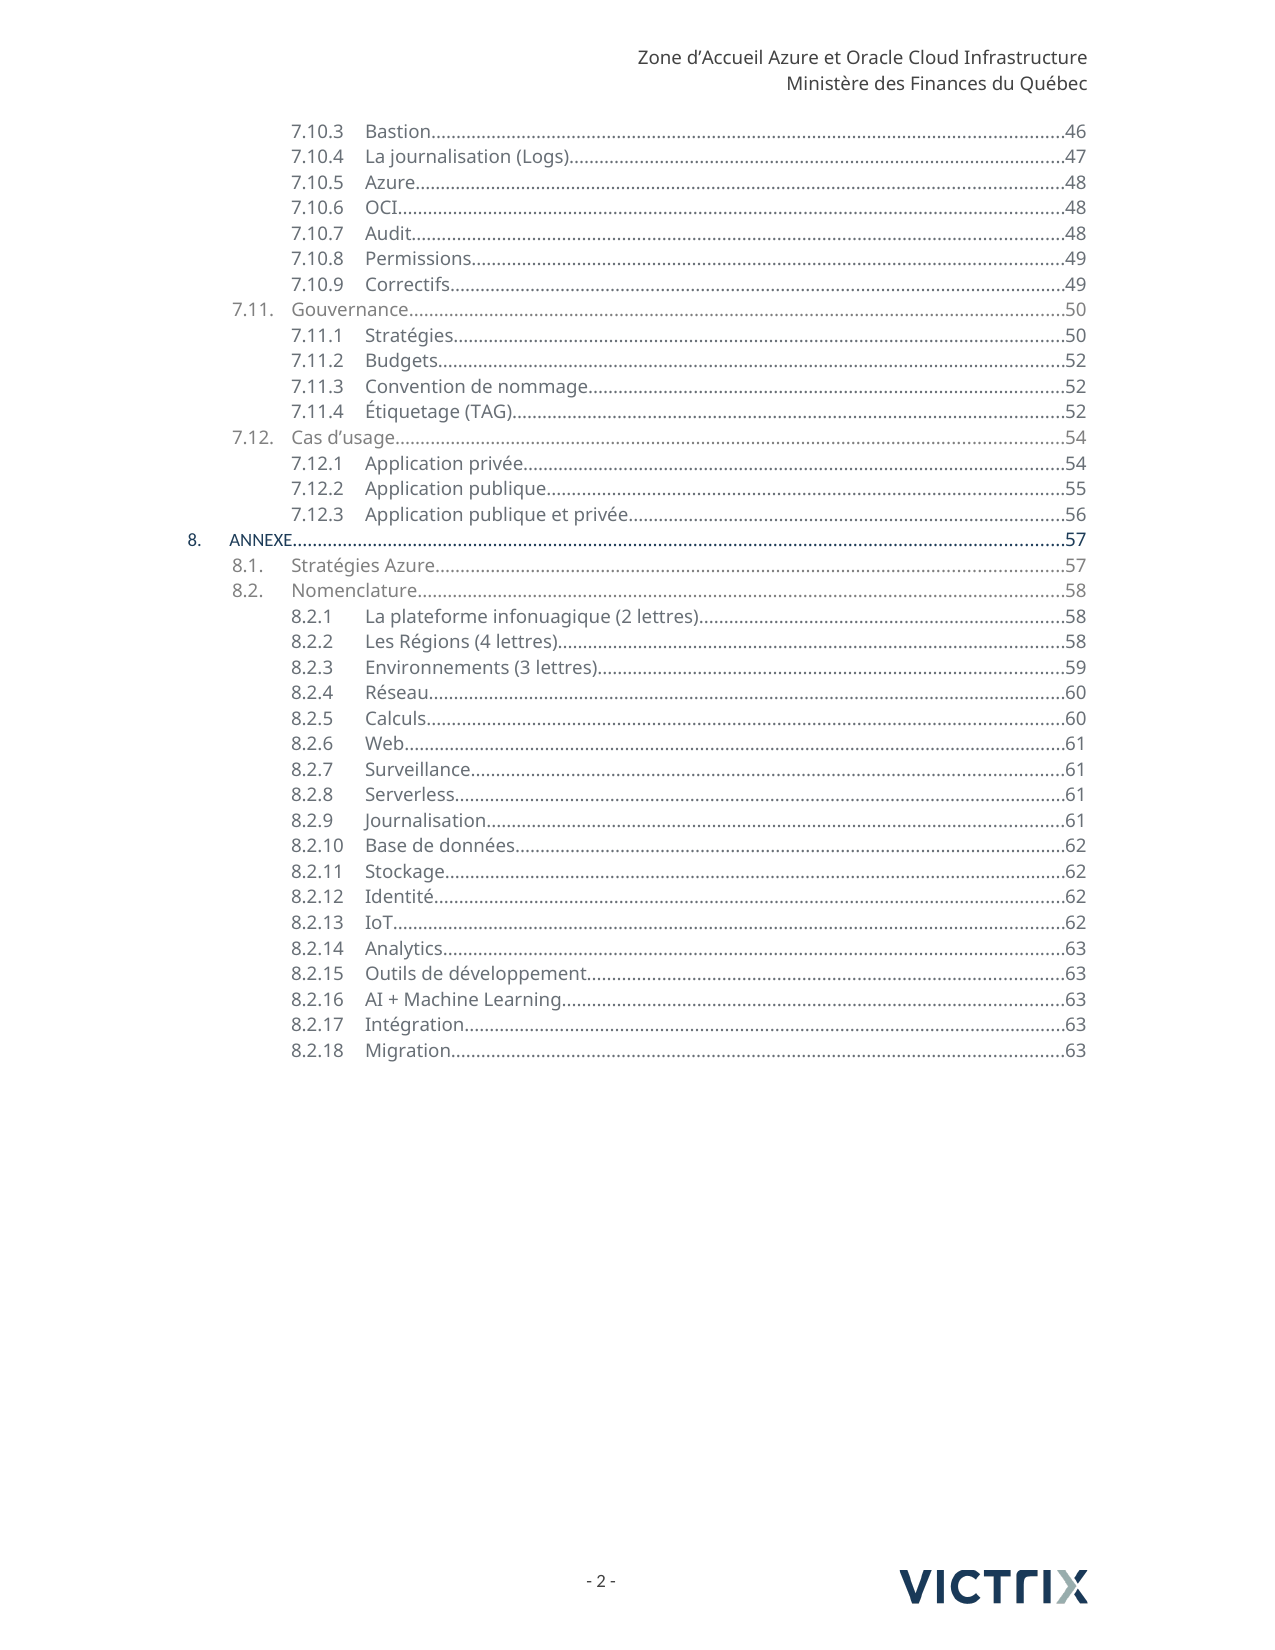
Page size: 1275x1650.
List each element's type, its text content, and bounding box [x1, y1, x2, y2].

text 7.10.9 Correctifs 49 [291, 271, 1087, 297]
text 7.12.3 Application publique et privée 56 [291, 501, 1087, 526]
text 7.11.4 Étiquetage (TAG) 52 [291, 399, 1087, 424]
text 8.2.18 Migration 63 [291, 1037, 1087, 1062]
text 7.10.4 La journalisation (Logs) 47 [291, 144, 1087, 169]
text 7.11.2 Budgets 52 [291, 348, 1087, 373]
text 8.2.8 Serverless 61 [291, 782, 1087, 807]
text 8.1. Stratégies Azure 57 [232, 552, 1087, 577]
text 8.2.7 Surveillance 61 [291, 756, 1087, 782]
text 7.10.5 Azure 48 [291, 169, 1087, 195]
text 7.11.3 Convention de nommage 52 [291, 373, 1087, 399]
text 7.11. Gouvernance 50 [232, 297, 1087, 322]
text 8.2.12 Identité 62 [291, 884, 1087, 909]
text 7.12.1 Application privée 54 [291, 450, 1087, 475]
text 7.10.3 Bastion 46 [291, 118, 1087, 144]
text 7.12.2 Application publique 55 [291, 475, 1087, 501]
text 8.2.4 Réseau 60 [291, 679, 1087, 705]
text 8.2.5 Calculs 60 [291, 705, 1087, 731]
text 8.2.17 Intégration 63 [291, 1011, 1087, 1037]
text 8.2.13 IoT 62 [291, 909, 1087, 935]
text 8.2.1 La plateforme infonuagique (2 lettres) 58 [291, 603, 1087, 628]
text 8.2.6 Web 61 [291, 731, 1087, 756]
text 8.2.2 Les Régions (4 lettres) 58 [291, 628, 1087, 654]
text 8.2.14 Analytics 63 [291, 935, 1087, 960]
text 8.2.16 AI + Machine Learning 63 [291, 986, 1087, 1011]
picture [899, 1570, 1088, 1604]
text 8.2.15 Outils de développement 63 [291, 960, 1087, 986]
text 7.10.7 Audit 48 [291, 220, 1087, 246]
text 8.2. Nomenclature 58 [232, 577, 1087, 603]
text 8.2.9 Journalisation 61 [291, 807, 1087, 833]
text 7.11.1 Stratégies 50 [291, 322, 1087, 348]
text 8.2.3 Environnements (3 lettres) 59 [291, 654, 1087, 679]
text 7.10.8 Permissions 49 [291, 246, 1087, 271]
text 8. Annexe 57 [187, 526, 1087, 552]
text 8.2.11 Stockage 62 [291, 858, 1087, 884]
text 8.2.10 Base de données 62 [291, 833, 1087, 858]
text 7.10.6 OCI 48 [291, 195, 1087, 220]
text 7.12. Cas d’usage 54 [232, 424, 1087, 450]
